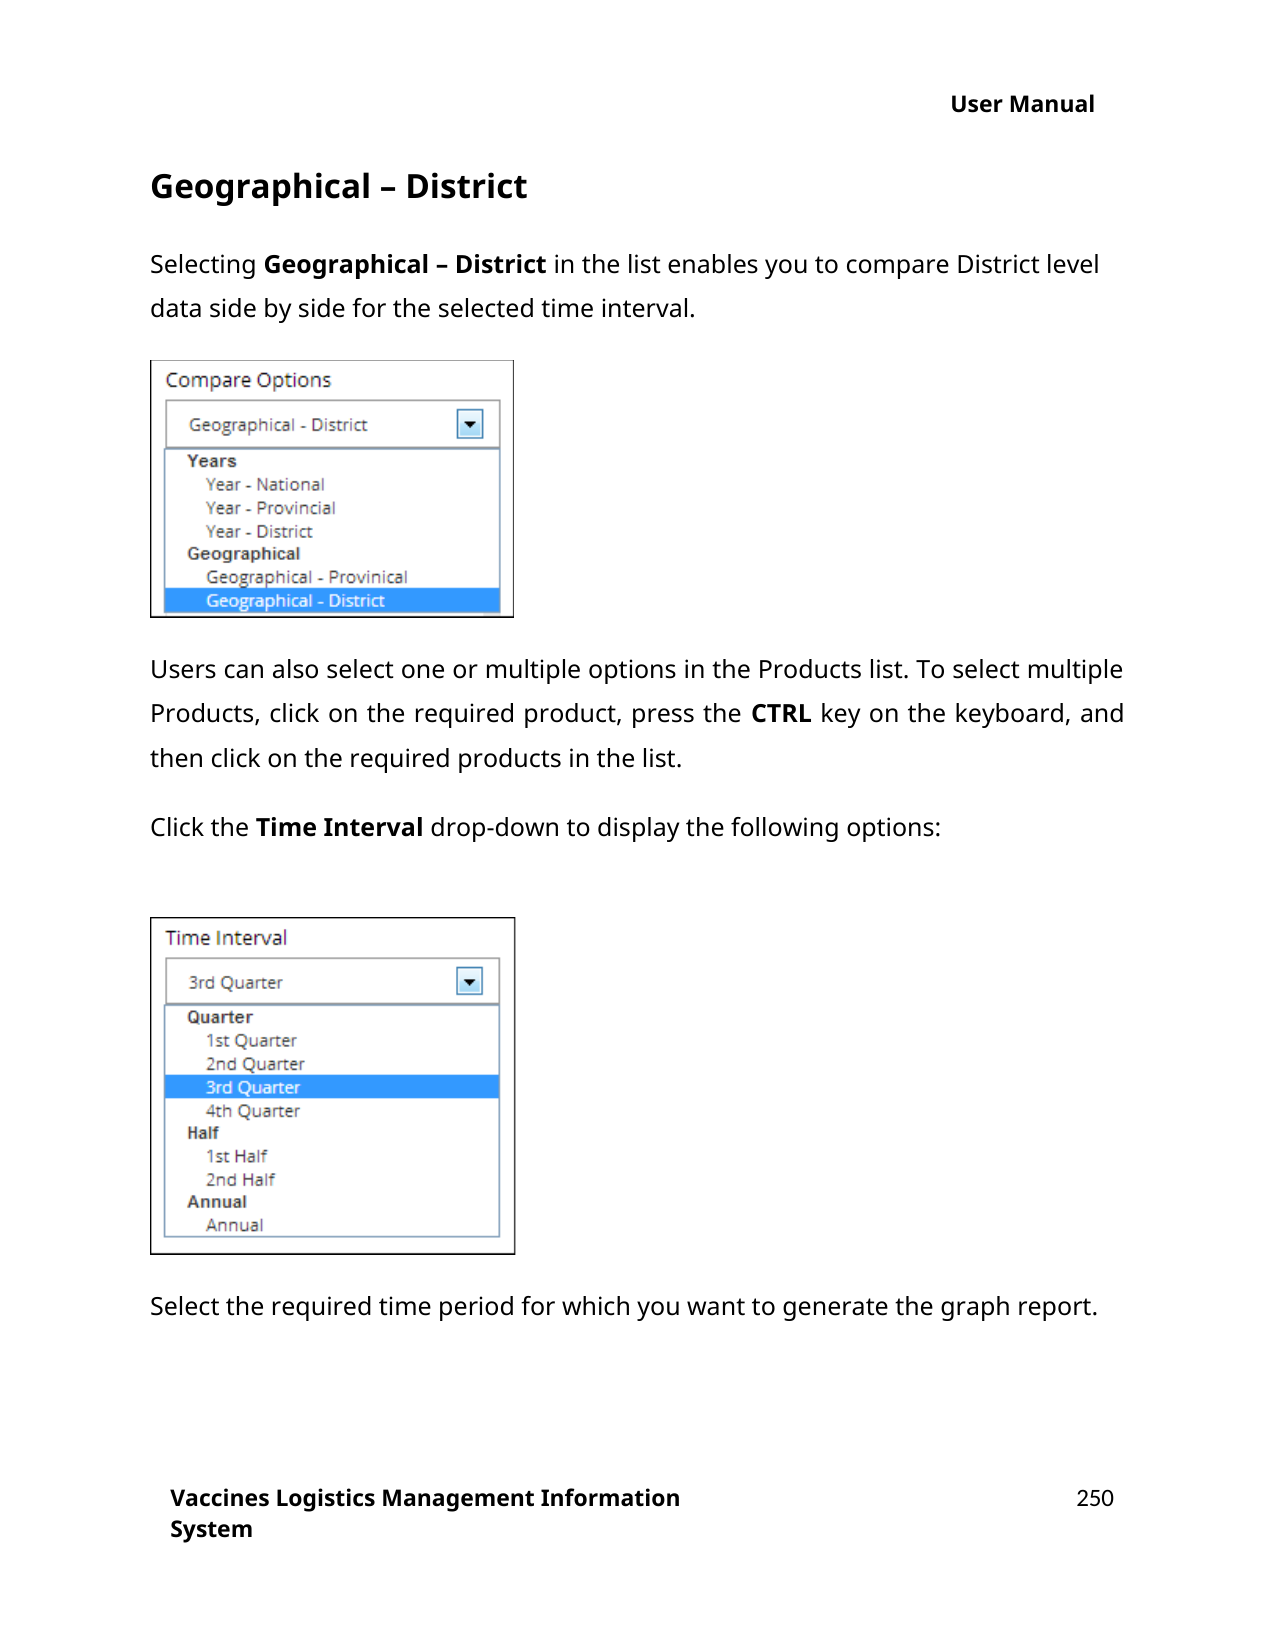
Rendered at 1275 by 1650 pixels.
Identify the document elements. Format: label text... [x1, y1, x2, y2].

text Selecting Geographical – District in the list enables you to compare District level data side by side for the selected time interval. [150, 246, 1125, 325]
picture [150, 917, 516, 1255]
picture [150, 360, 514, 618]
text Users can also select one or multiple options in the Products list. To select multiple Products, click on the required product, press the CTRL key on the keyboard, and then click on the required products in the list. [150, 652, 1125, 774]
text Click the Time Interval drop-down to display the following options: [150, 810, 1125, 883]
text Geographical – District [150, 162, 1125, 208]
text Select the required time period for which you want to generate the graph report. [150, 1289, 1125, 1323]
